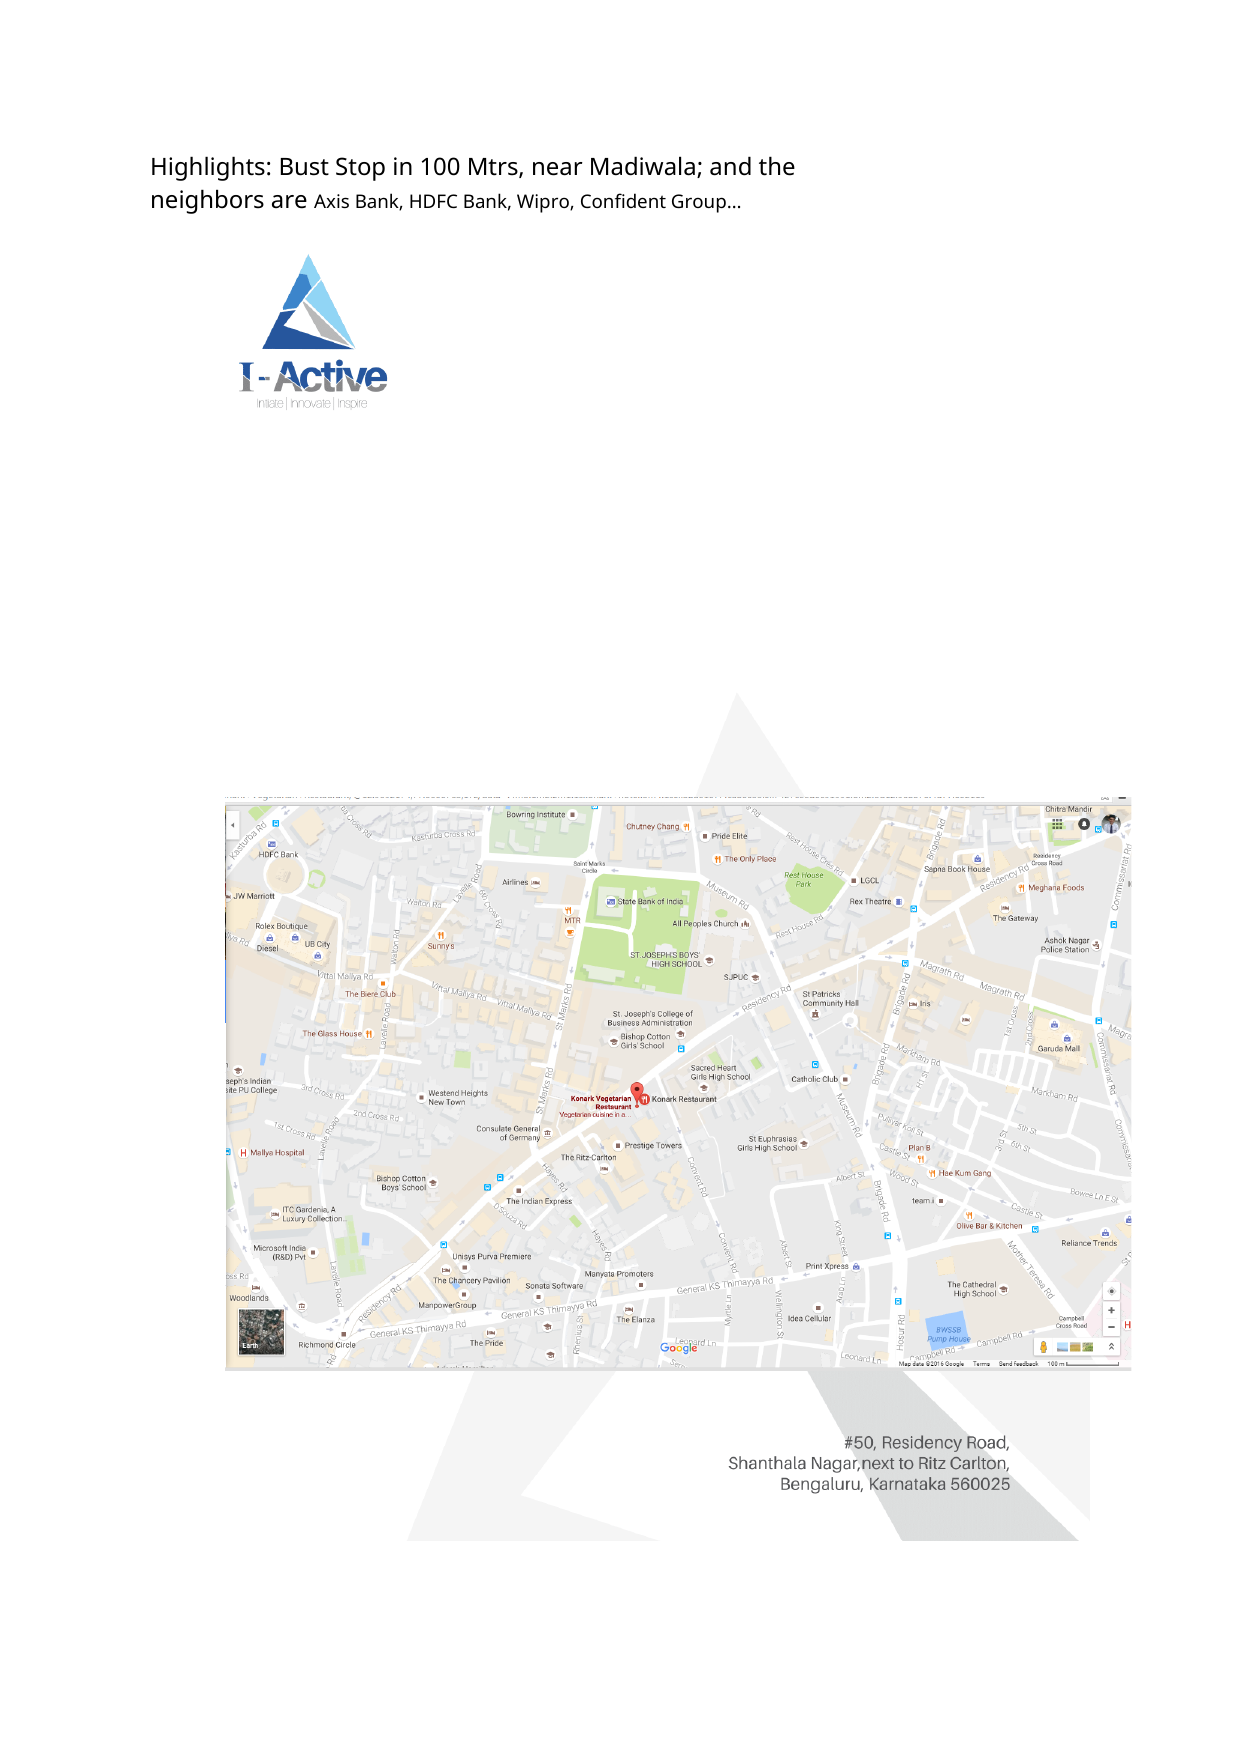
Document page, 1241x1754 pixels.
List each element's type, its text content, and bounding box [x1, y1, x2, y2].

picture [151, 215, 1132, 1541]
text neighbors are Axis Bank, HDFC Bank, Wipro, Confident Group… [150, 183, 1090, 215]
text Highlights: Bust Stop in 100 Mtrs, near Madiwala; and the [150, 150, 1090, 183]
